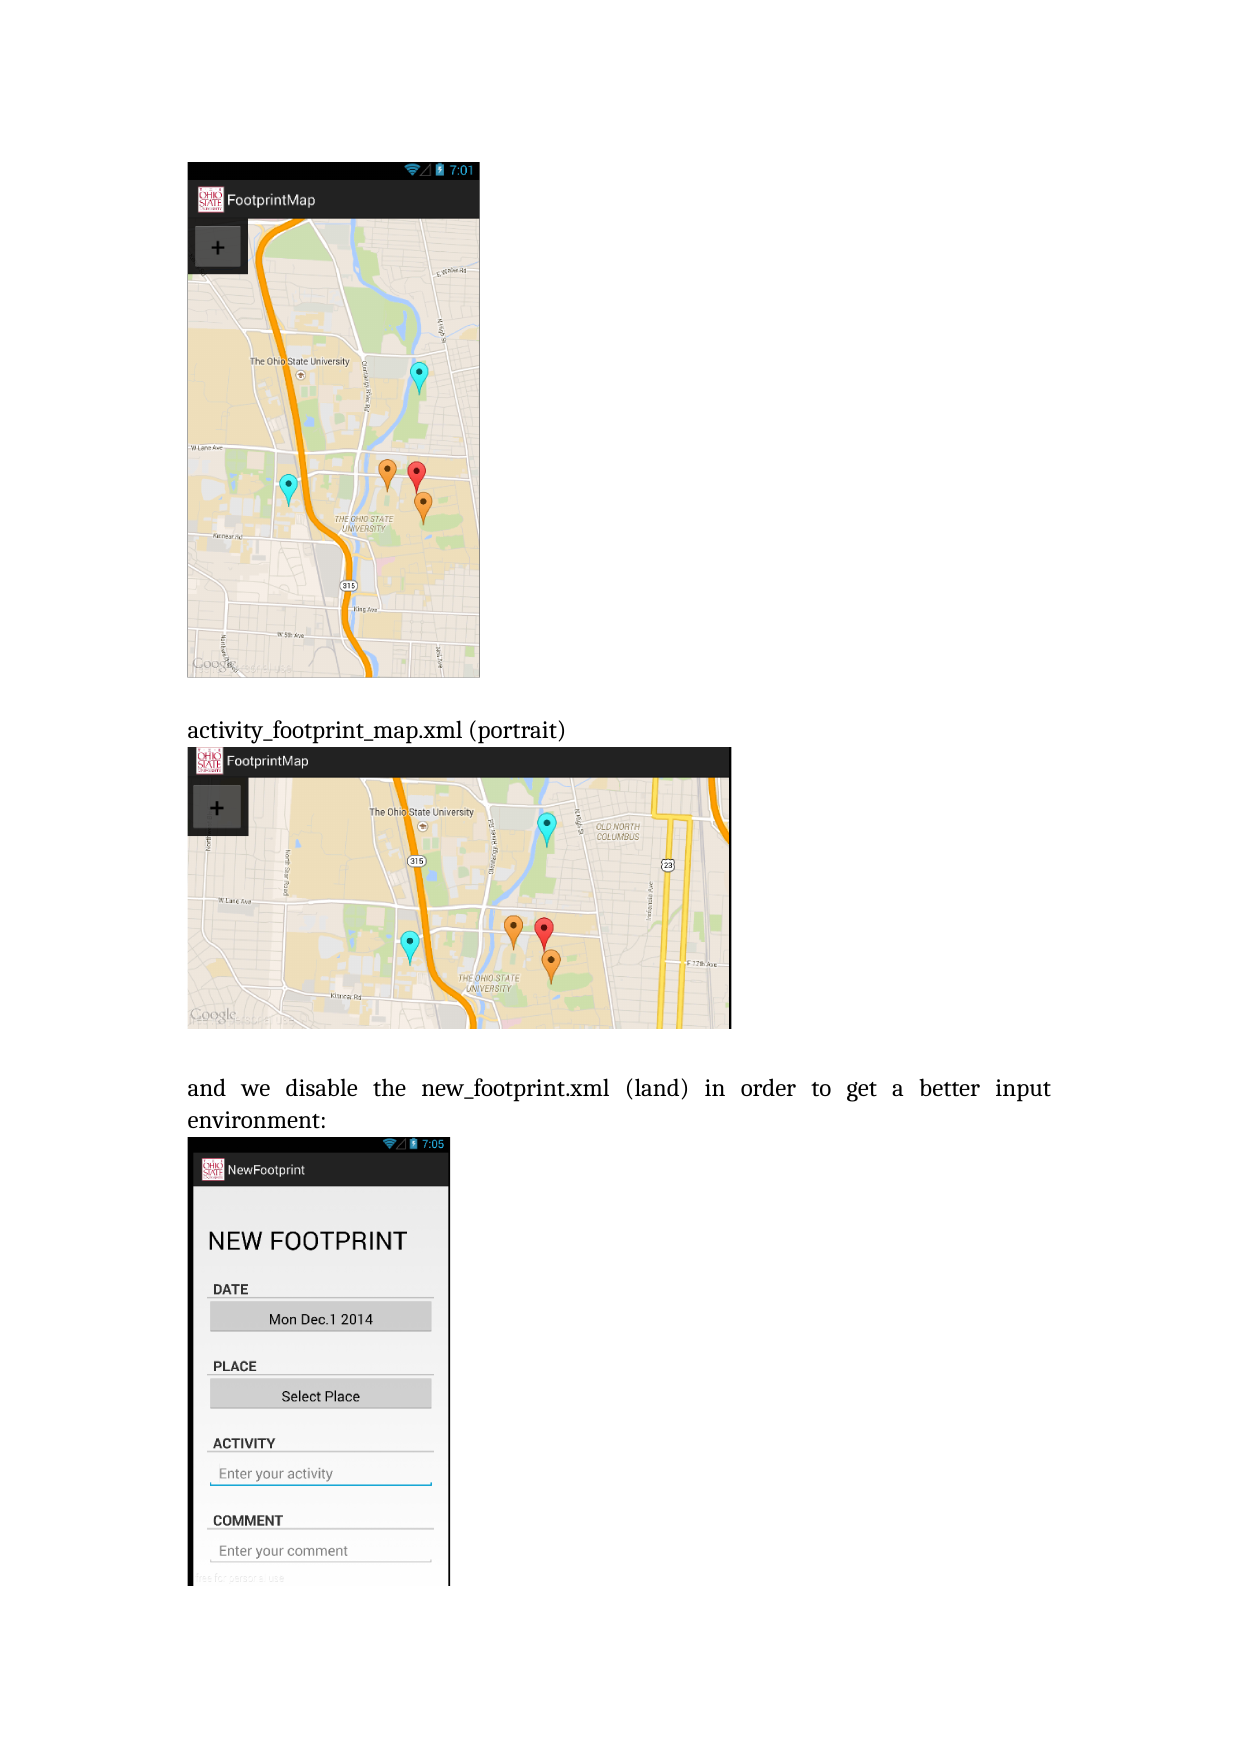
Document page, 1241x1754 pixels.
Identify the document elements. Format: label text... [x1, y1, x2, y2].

text and we disable the new_footprint.xml (land) in order to get a better input environment: [187, 1072, 1053, 1137]
picture [187, 747, 732, 1029]
picture [187, 162, 480, 678]
picture [187, 1137, 451, 1586]
text activity_footprint_map.xml (portrait) [187, 714, 1053, 747]
